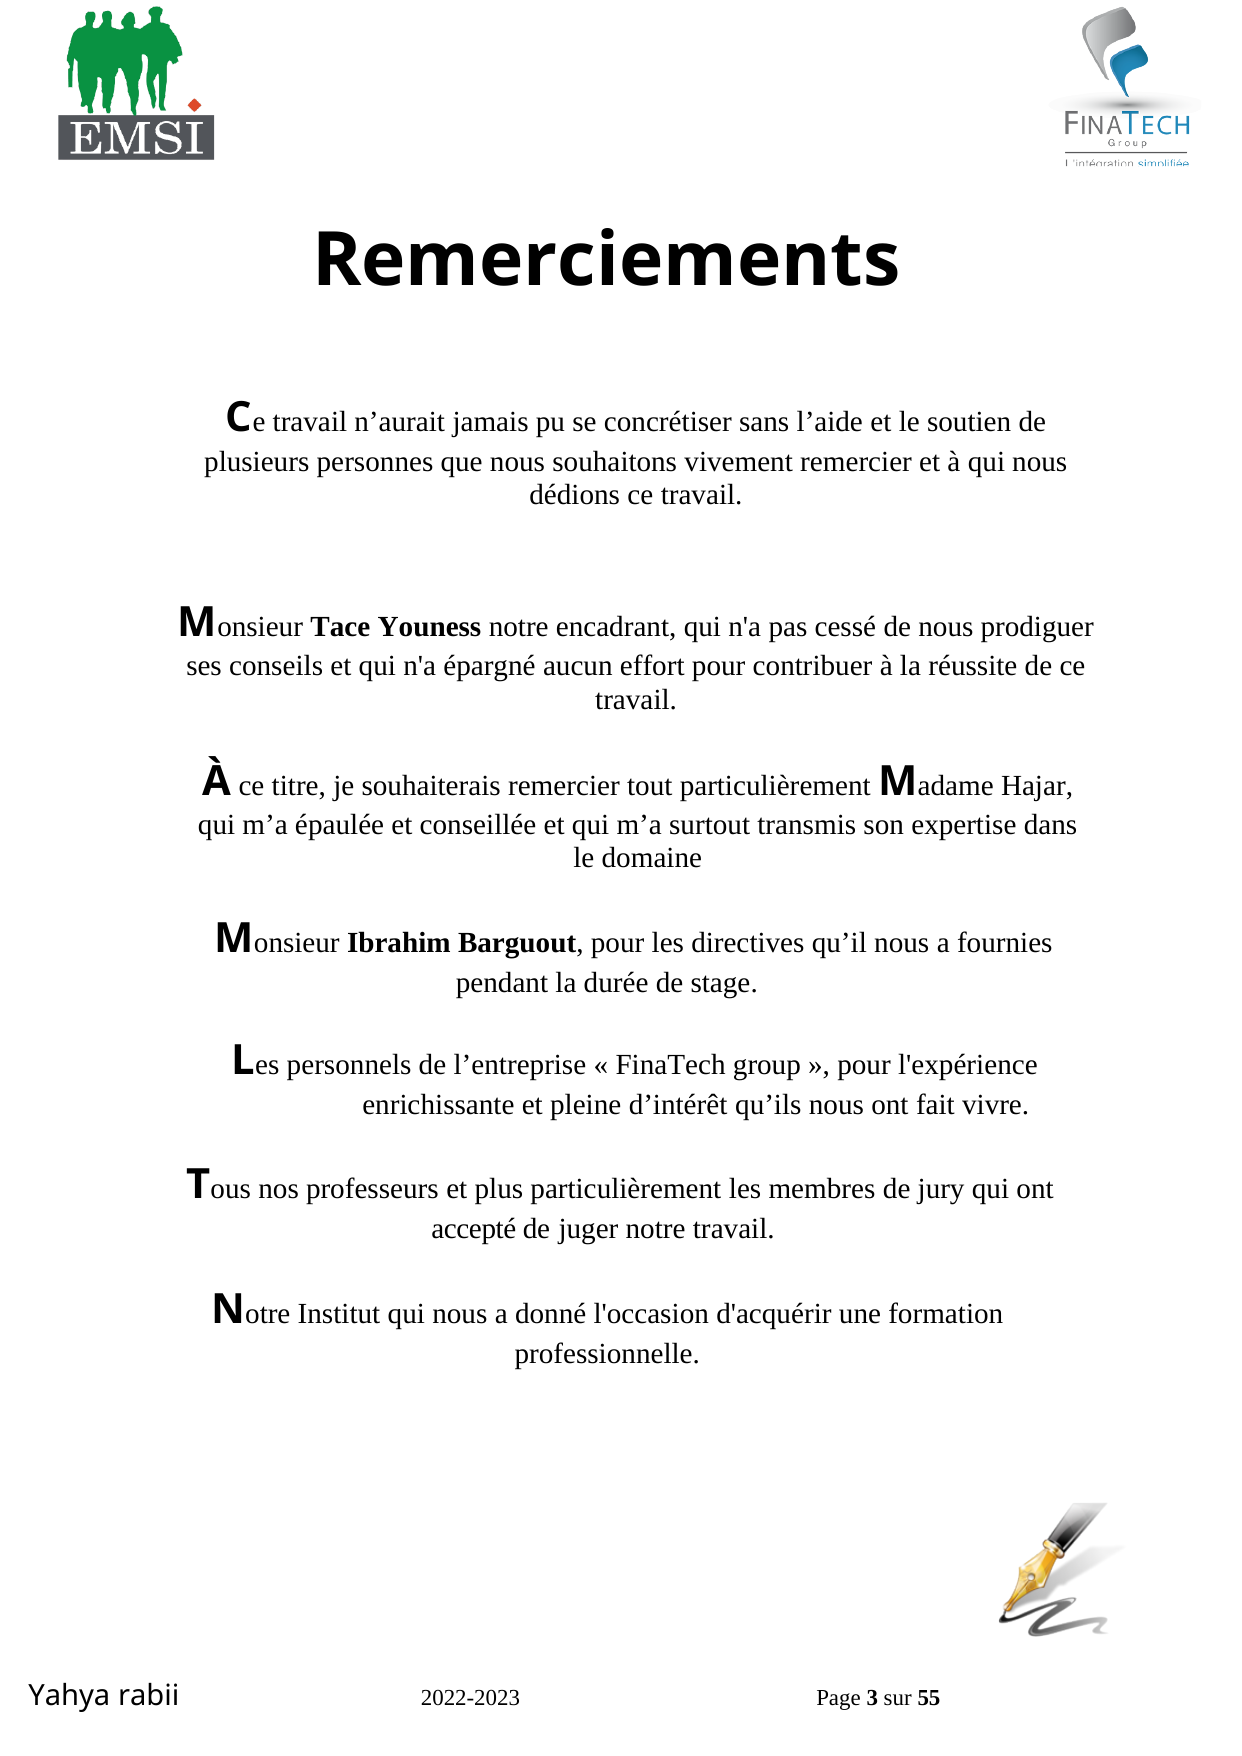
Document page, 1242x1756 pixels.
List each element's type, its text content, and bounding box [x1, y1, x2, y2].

text Monsieur Ibrahim Barguout, pour les directives qu’il nous a fournies pendant la durée de stage. [115, 908, 1098, 999]
text Notre Institut qui nous a donné l'occasion d'acquérir une formation professionnelle. [116, 1279, 1098, 1369]
picture [998, 1502, 1127, 1637]
text Monsieur Tace Youness notre encadrant, qui n'a pas cessé de nous prodiguer ses conseils et qui n'a épargné aucun effort pour contribuer à la réussite de ce travail. [173, 592, 1098, 716]
picture [1048, 6, 1202, 167]
text Tous nos professeurs et plus particulièrement les membres de jury qui ont accepté de juger notre travail. [116, 1154, 1089, 1244]
text Les personnels de l’entreprise « FinaTech group », pour l'expérience enrichissante et pleine d’intérêt qu’ils nous ont fait vivre. [178, 1030, 1091, 1121]
picture [50, 3, 220, 166]
text Remerciements [114, 205, 1098, 307]
text Ce travail n’aurait jamais pu se concrétiser sans l’aide et le soutien de plusieurs personnes que nous souhaitons vivement remercier et à qui nous dédions ce travail. [173, 387, 1098, 511]
text À ce titre, je souhaiterais remercier tout particulièrement Madame Hajar, qui m’a épaulée et conseillée et qui m’a surtout transmis son expertise dans le domaine [187, 750, 1087, 874]
